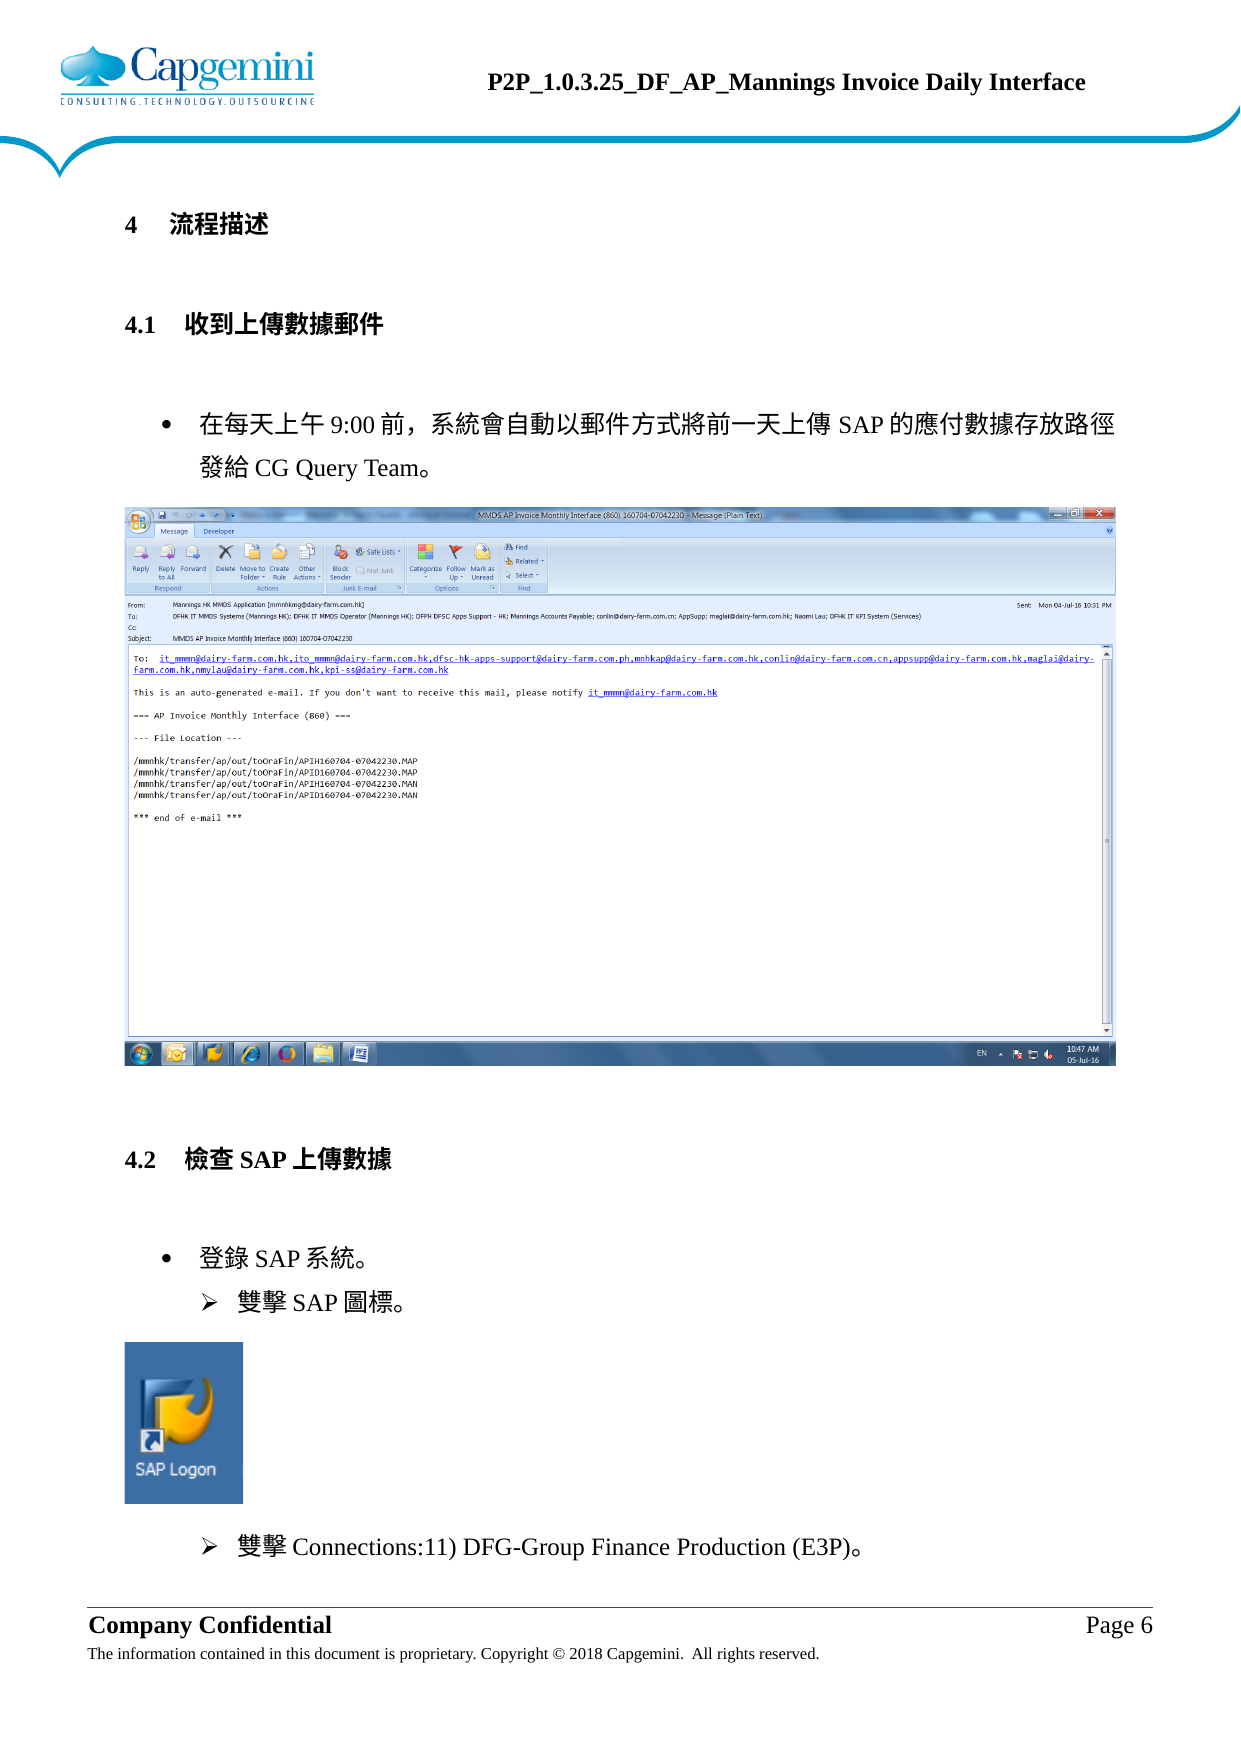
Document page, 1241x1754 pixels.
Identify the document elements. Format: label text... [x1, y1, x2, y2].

list 登錄SAP系統。 [162, 1239, 1116, 1275]
picture [124, 1342, 244, 1504]
list 在每天上午9:00前，系統會自動以郵件方式將前一天上傳SAP的應付數據存放路徑發給CG Query Team。 [162, 404, 1116, 484]
subtitle 收到上傳數據郵件 [124, 304, 1116, 341]
list 雙擊SAP圖標。 [199, 1282, 1116, 1319]
list 雙擊Connections:11) DFG-Group Finance Production (E3P)。 [199, 1526, 1116, 1562]
subtitle 流程描述 [124, 204, 1116, 241]
picture [61, 45, 314, 105]
subtitle 檢查SAP上傳數據 [124, 1139, 1116, 1175]
picture [124, 507, 1116, 1066]
